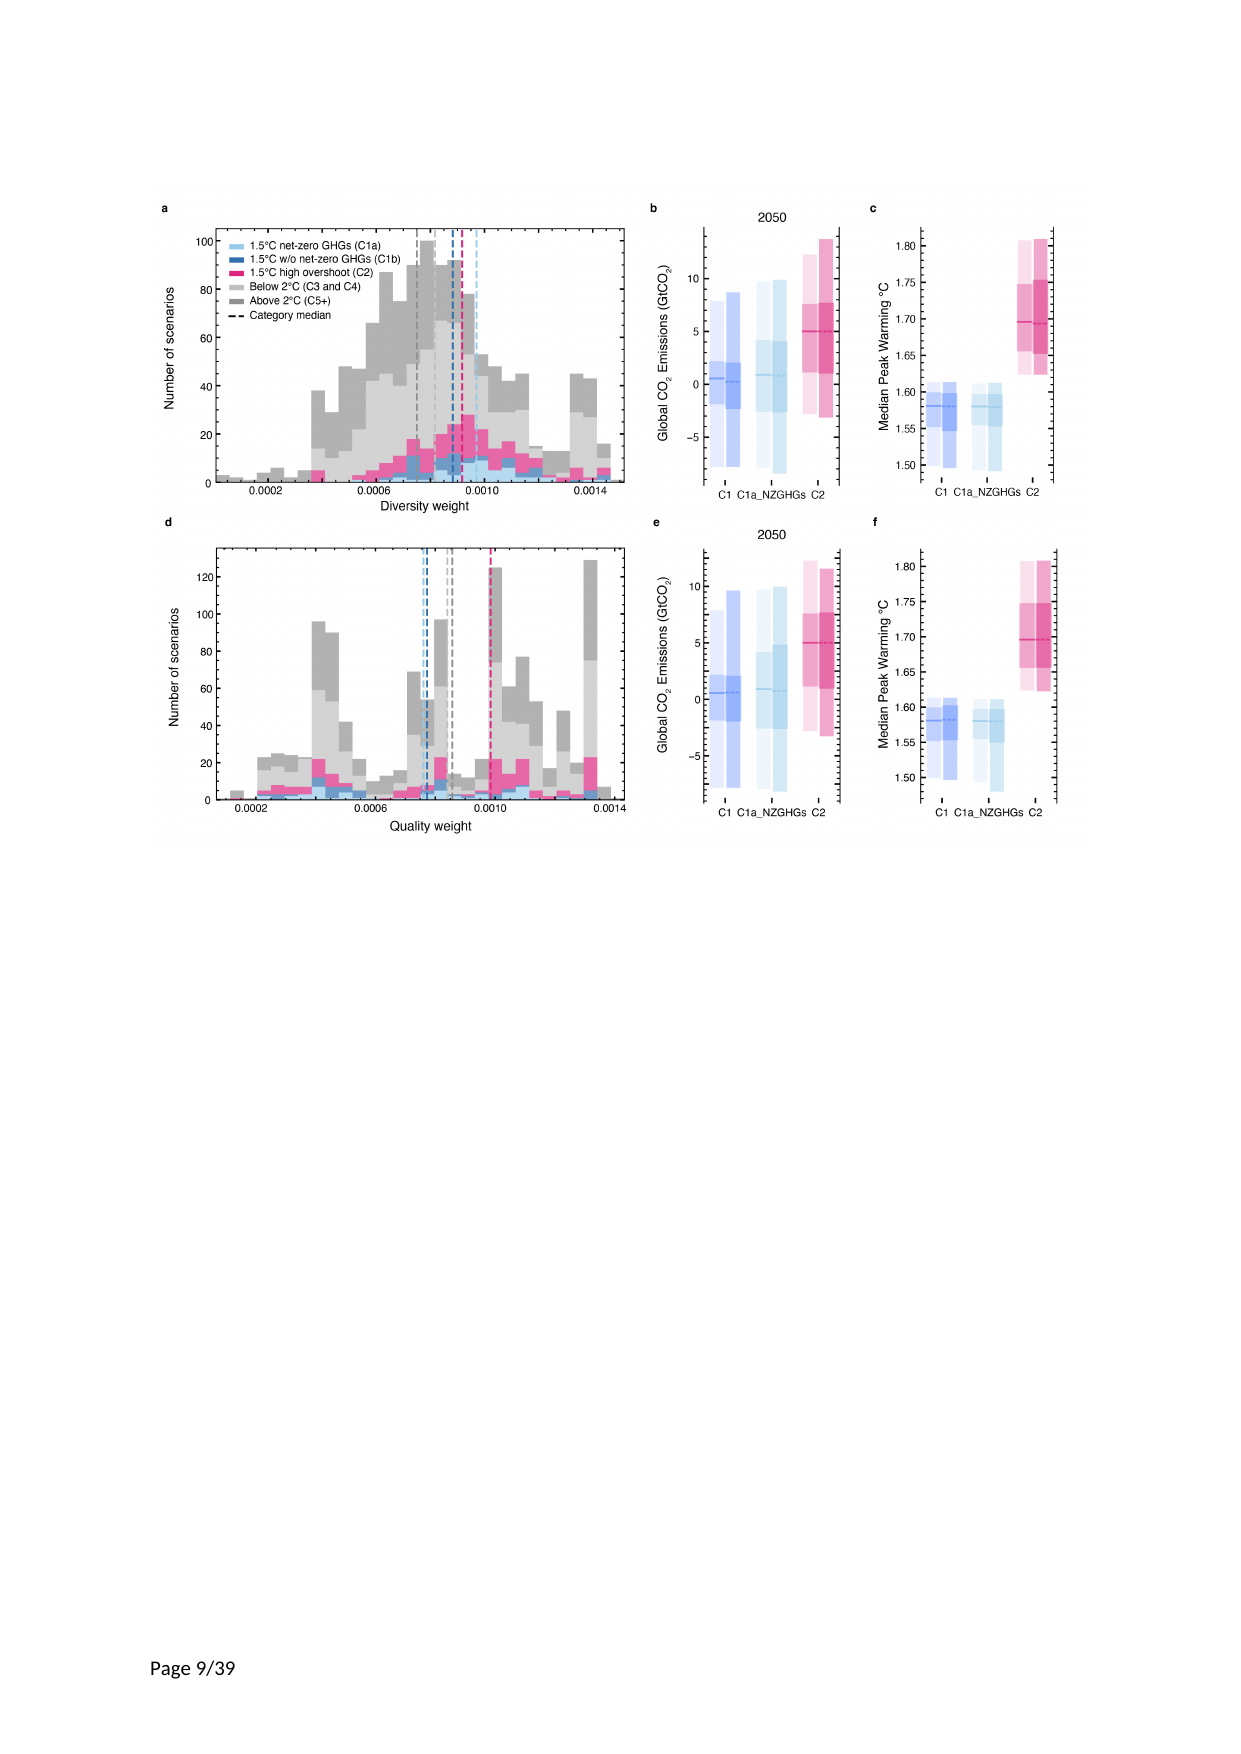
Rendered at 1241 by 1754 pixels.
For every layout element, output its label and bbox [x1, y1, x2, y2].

picture [150, 179, 1091, 851]
